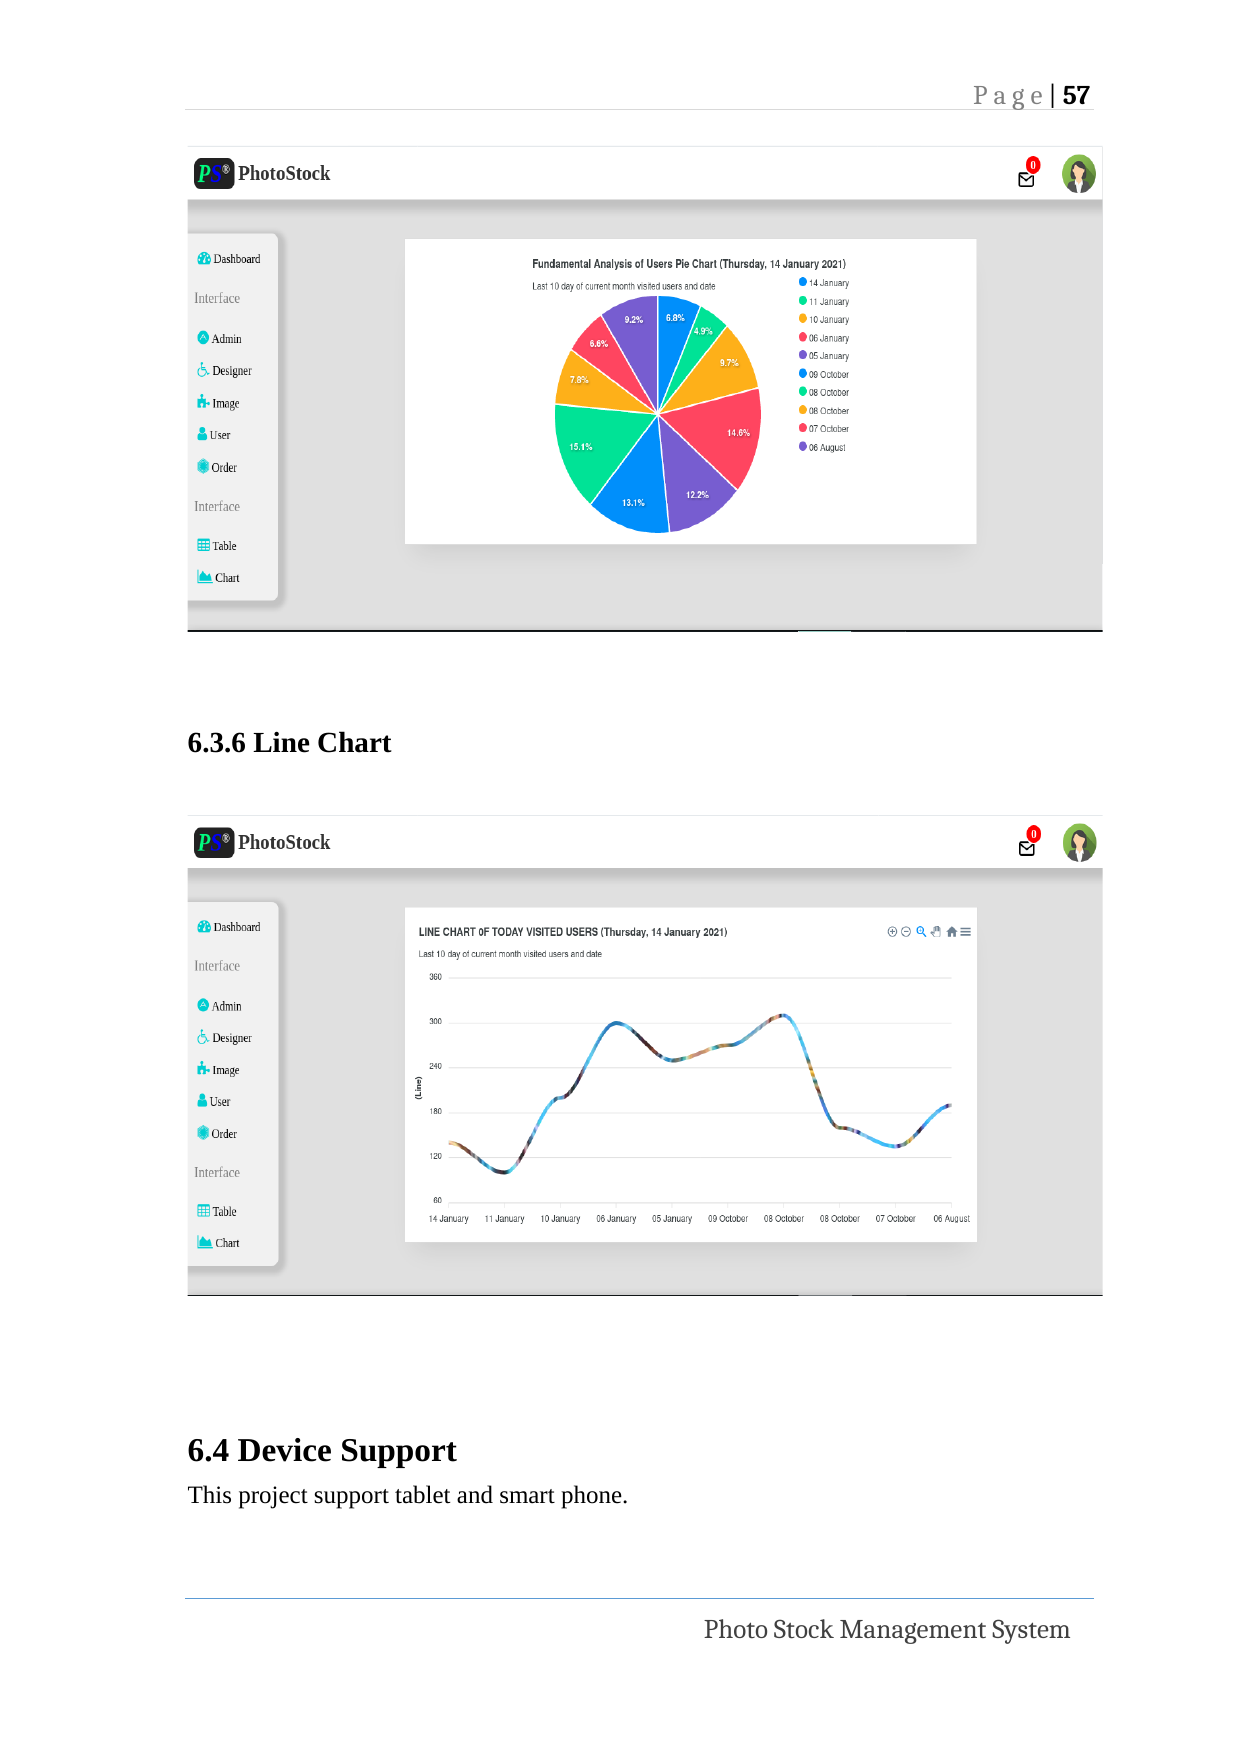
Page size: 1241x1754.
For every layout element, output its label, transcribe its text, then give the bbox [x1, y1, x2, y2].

subtitle 6.4 Device Support [187, 1431, 1103, 1469]
picture [187, 145, 1103, 632]
picture [187, 815, 1103, 1296]
subtitle 6.3.6 Line Chart [187, 725, 1103, 759]
text This project support tablet and smart phone. [187, 1480, 1103, 1509]
